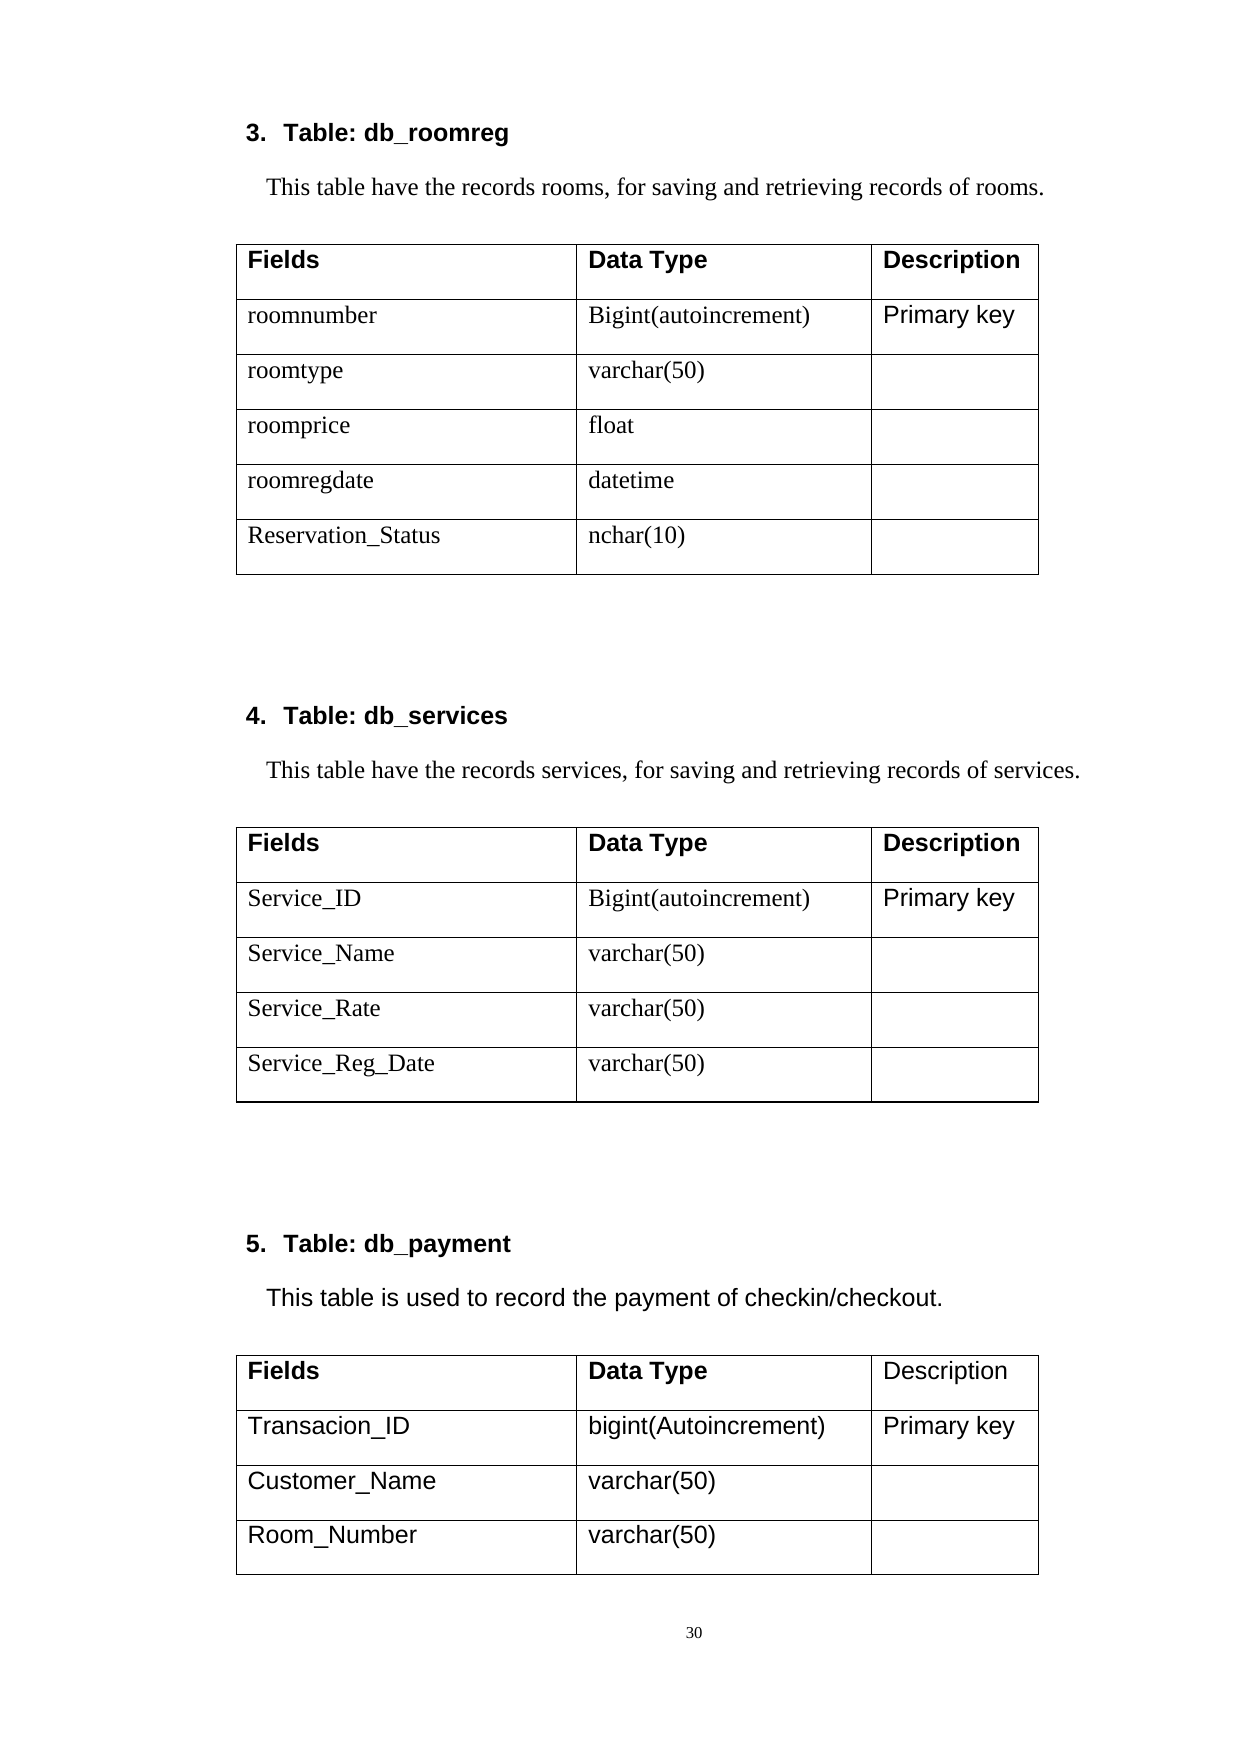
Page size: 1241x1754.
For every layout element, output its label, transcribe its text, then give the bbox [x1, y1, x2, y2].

table_cell [872, 993, 1038, 1047]
table_cell Service_Name [237, 938, 576, 992]
table_cell Transacion_ID [237, 1411, 576, 1464]
table_cell varchar(50) [577, 993, 871, 1047]
table_header Fields [237, 245, 576, 299]
list Table: db_services [246, 701, 1122, 729]
text This table is used to record the payment of checkin/checkout. [236, 1282, 1122, 1311]
table_cell Primary key [872, 883, 1038, 937]
table_cell varchar(50) [577, 355, 871, 409]
table_cell Customer_Name [237, 1466, 576, 1519]
table_cell [872, 938, 1038, 992]
table_cell Reservation_Status [237, 520, 576, 574]
table_cell [872, 1521, 1038, 1574]
table_cell bigint(Autoincrement) [577, 1411, 871, 1464]
table_header Fields [237, 1356, 576, 1410]
table_cell roomnumber [237, 300, 576, 354]
table_cell Bigint(autoincrement) [577, 883, 871, 937]
table_cell Service_Rate [237, 993, 576, 1047]
table_cell varchar(50) [577, 938, 871, 992]
table_header Data Type [577, 828, 871, 882]
text This table have the records services, for saving and retrieving records of services. [236, 755, 1122, 783]
table_cell float [577, 410, 871, 464]
table_header Data Type [577, 245, 871, 299]
list Table: db_payment [246, 1229, 1122, 1257]
table_header Fields [237, 828, 576, 882]
table_cell varchar(50) [577, 1466, 871, 1519]
table_header Data Type [577, 1356, 871, 1410]
table_cell roomprice [237, 410, 576, 464]
table_cell Service_ID [237, 883, 576, 937]
table_cell [872, 465, 1038, 519]
table_cell Room_Number [237, 1521, 576, 1574]
table_cell nchar(10) [577, 520, 871, 574]
table_header Description [872, 1356, 1038, 1410]
table_cell Bigint(autoincrement) [577, 300, 871, 354]
list Table: db_roomreg [246, 118, 1122, 147]
table_cell [872, 1466, 1038, 1519]
table_cell roomtype [237, 355, 576, 409]
table_cell Service_Reg_Date [237, 1048, 576, 1101]
table_cell [872, 1048, 1038, 1101]
table_cell Primary key [872, 1411, 1038, 1464]
text This table have the records rooms, for saving and retrieving records of rooms. [236, 172, 1122, 201]
table_cell varchar(50) [577, 1521, 871, 1574]
table_header Description [872, 828, 1038, 882]
table_cell datetime [577, 465, 871, 519]
table_cell varchar(50) [577, 1048, 871, 1101]
table_cell [872, 410, 1038, 464]
table_cell [872, 520, 1038, 574]
table_cell [872, 355, 1038, 409]
table_header Description [872, 245, 1038, 299]
table_cell roomregdate [237, 465, 576, 519]
table_cell Primary key [872, 300, 1038, 354]
